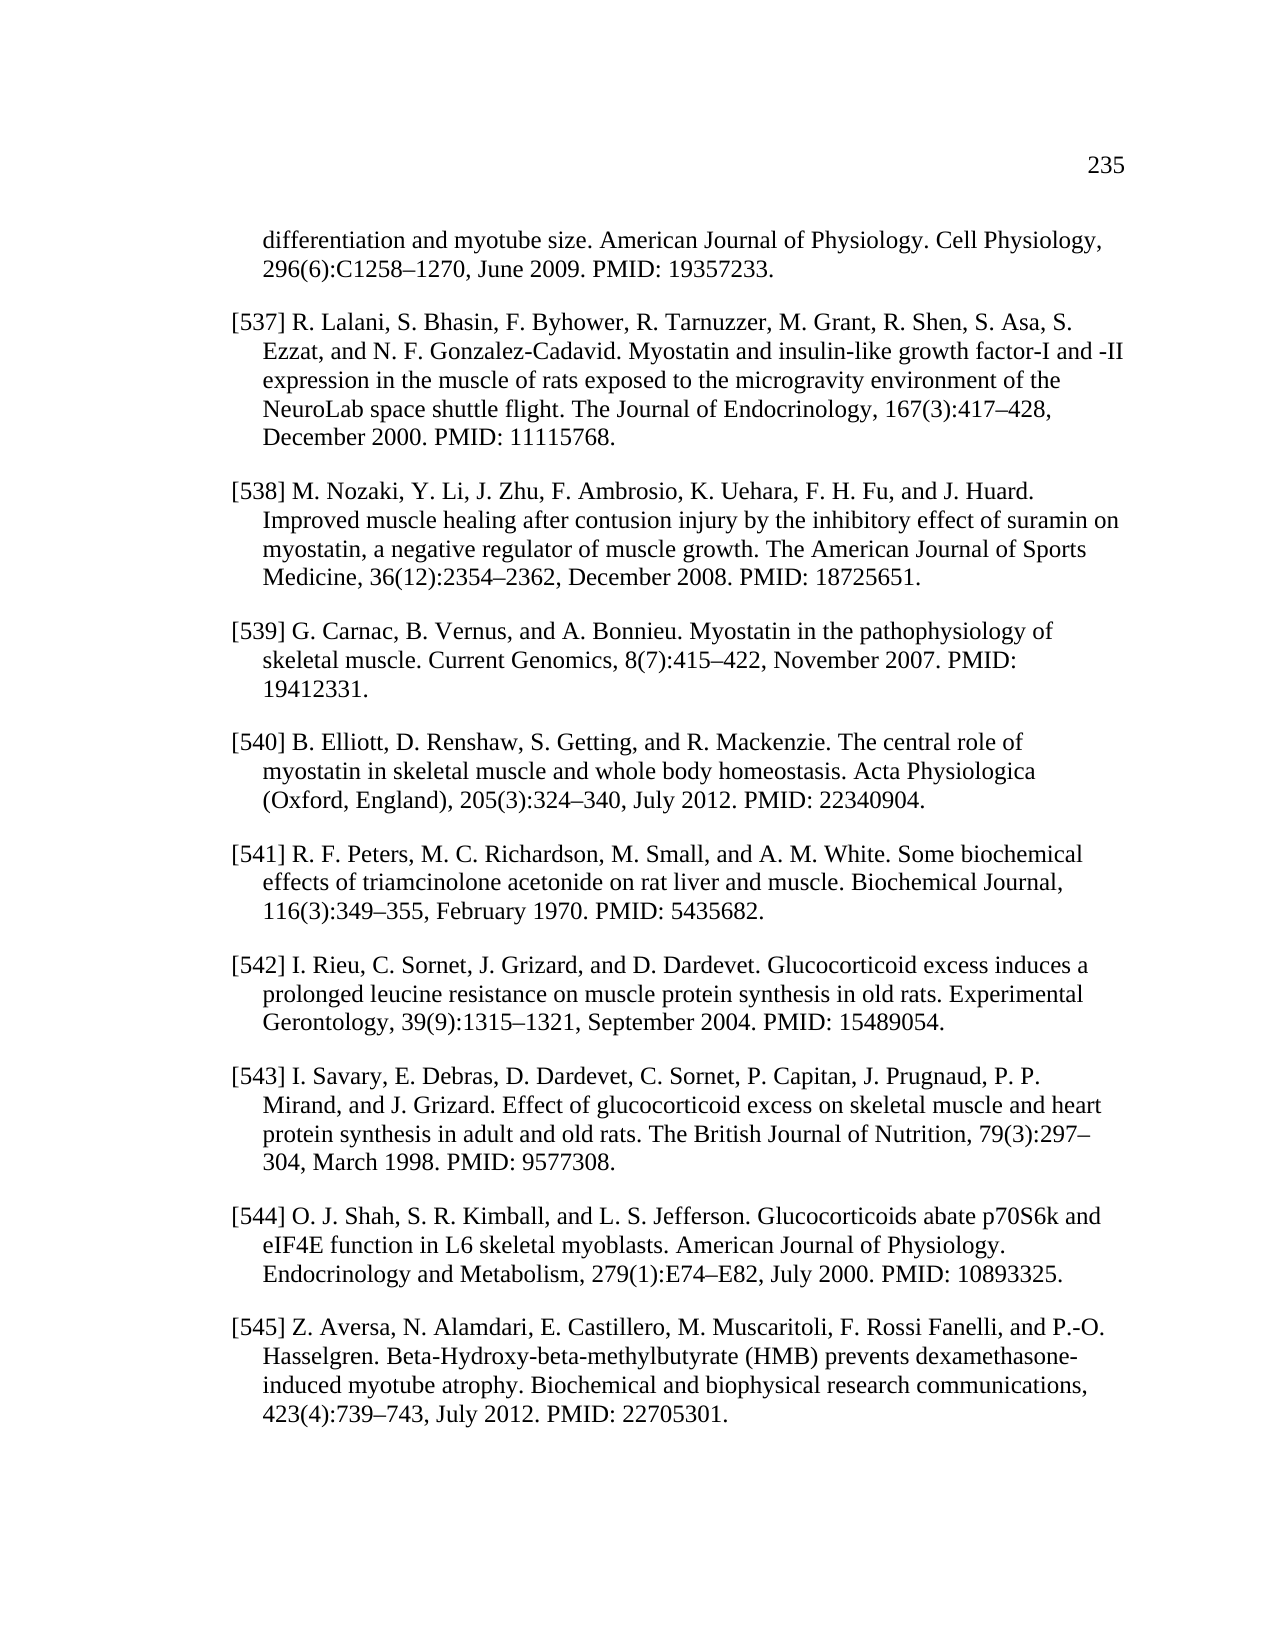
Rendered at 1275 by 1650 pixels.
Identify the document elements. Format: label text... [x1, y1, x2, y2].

text [541] R. F. Peters, M. C. Richardson, M. Small, and A. M. White. Some biochemical effects of triamcinolone acetonide on rat liver and muscle. Biochemical Journal, 116(3):349–355, February 1970. PMID: 5435682. [225, 839, 1125, 925]
text [537] R. Lalani, S. Bhasin, F. Byhower, R. Tarnuzzer, M. Grant, R. Shen, S. Asa, S. Ezzat, and N. F. Gonzalez-Cadavid. Myostatin and insulin-like growth factor-I and -II expression in the muscle of rats exposed to the microgravity environment of the NeuroLab space shuttle flight. The Journal of Endocrinology, 167(3):417–428, December 2000. PMID: 11115768. [225, 307, 1125, 451]
text [540] B. Elliott, D. Renshaw, S. Getting, and R. Mackenzie. The central role of myostatin in skeletal muscle and whole body homeostasis. Acta Physiologica (Oxford, England), 205(3):324–340, July 2012. PMID: 22340904. [225, 727, 1125, 814]
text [225, 225, 1125, 282]
text [542] I. Rieu, C. Sornet, J. Grizard, and D. Dardevet. Glucocorticoid excess induces a prolonged leucine resistance on muscle protein synthesis in old rats. Experimental Gerontology, 39(9):1315–1321, September 2004. PMID: 15489054. [225, 950, 1125, 1036]
text [539] G. Carnac, B. Vernus, and A. Bonnieu. Myostatin in the pathophysiology of skeletal muscle. Current Genomics, 8(7):415–422, November 2007. PMID: 19412331. [225, 616, 1125, 702]
text [543] I. Savary, E. Debras, D. Dardevet, C. Sornet, P. Capitan, J. Prugnaud, P. P. Mirand, and J. Grizard. Effect of glucocorticoid excess on skeletal muscle and heart protein synthesis in adult and old rats. The British Journal of Nutrition, 79(3):297–304, March 1998. PMID: 9577308. [225, 1061, 1125, 1176]
text [538] M. Nozaki, Y. Li, J. Zhu, F. Ambrosio, K. Uehara, F. H. Fu, and J. Huard. Improved muscle healing after contusion injury by the inhibitory effect of suramin on myostatin, a negative regulator of muscle growth. The American Journal of Sports Medicine, 36(12):2354–2362, December 2008. PMID: 18725651. [225, 476, 1125, 591]
text [544] O. J. Shah, S. R. Kimball, and L. S. Jefferson. Glucocorticoids abate p70S6k and eIF4E function in L6 skeletal myoblasts. American Journal of Physiology. Endocrinology and Metabolism, 279(1):E74–E82, July 2000. PMID: 10893325. [225, 1201, 1125, 1287]
text [545] Z. Aversa, N. Alamdari, E. Castillero, M. Muscaritoli, F. Rossi Fanelli, and P.-O. Hasselgren. Beta-Hydroxy-beta-methylbutyrate (HMB) prevents dexamethasone-induced myotube atrophy. Biochemical and biophysical research communications, 423(4):739–743, July 2012. PMID: 22705301. [225, 1312, 1125, 1427]
